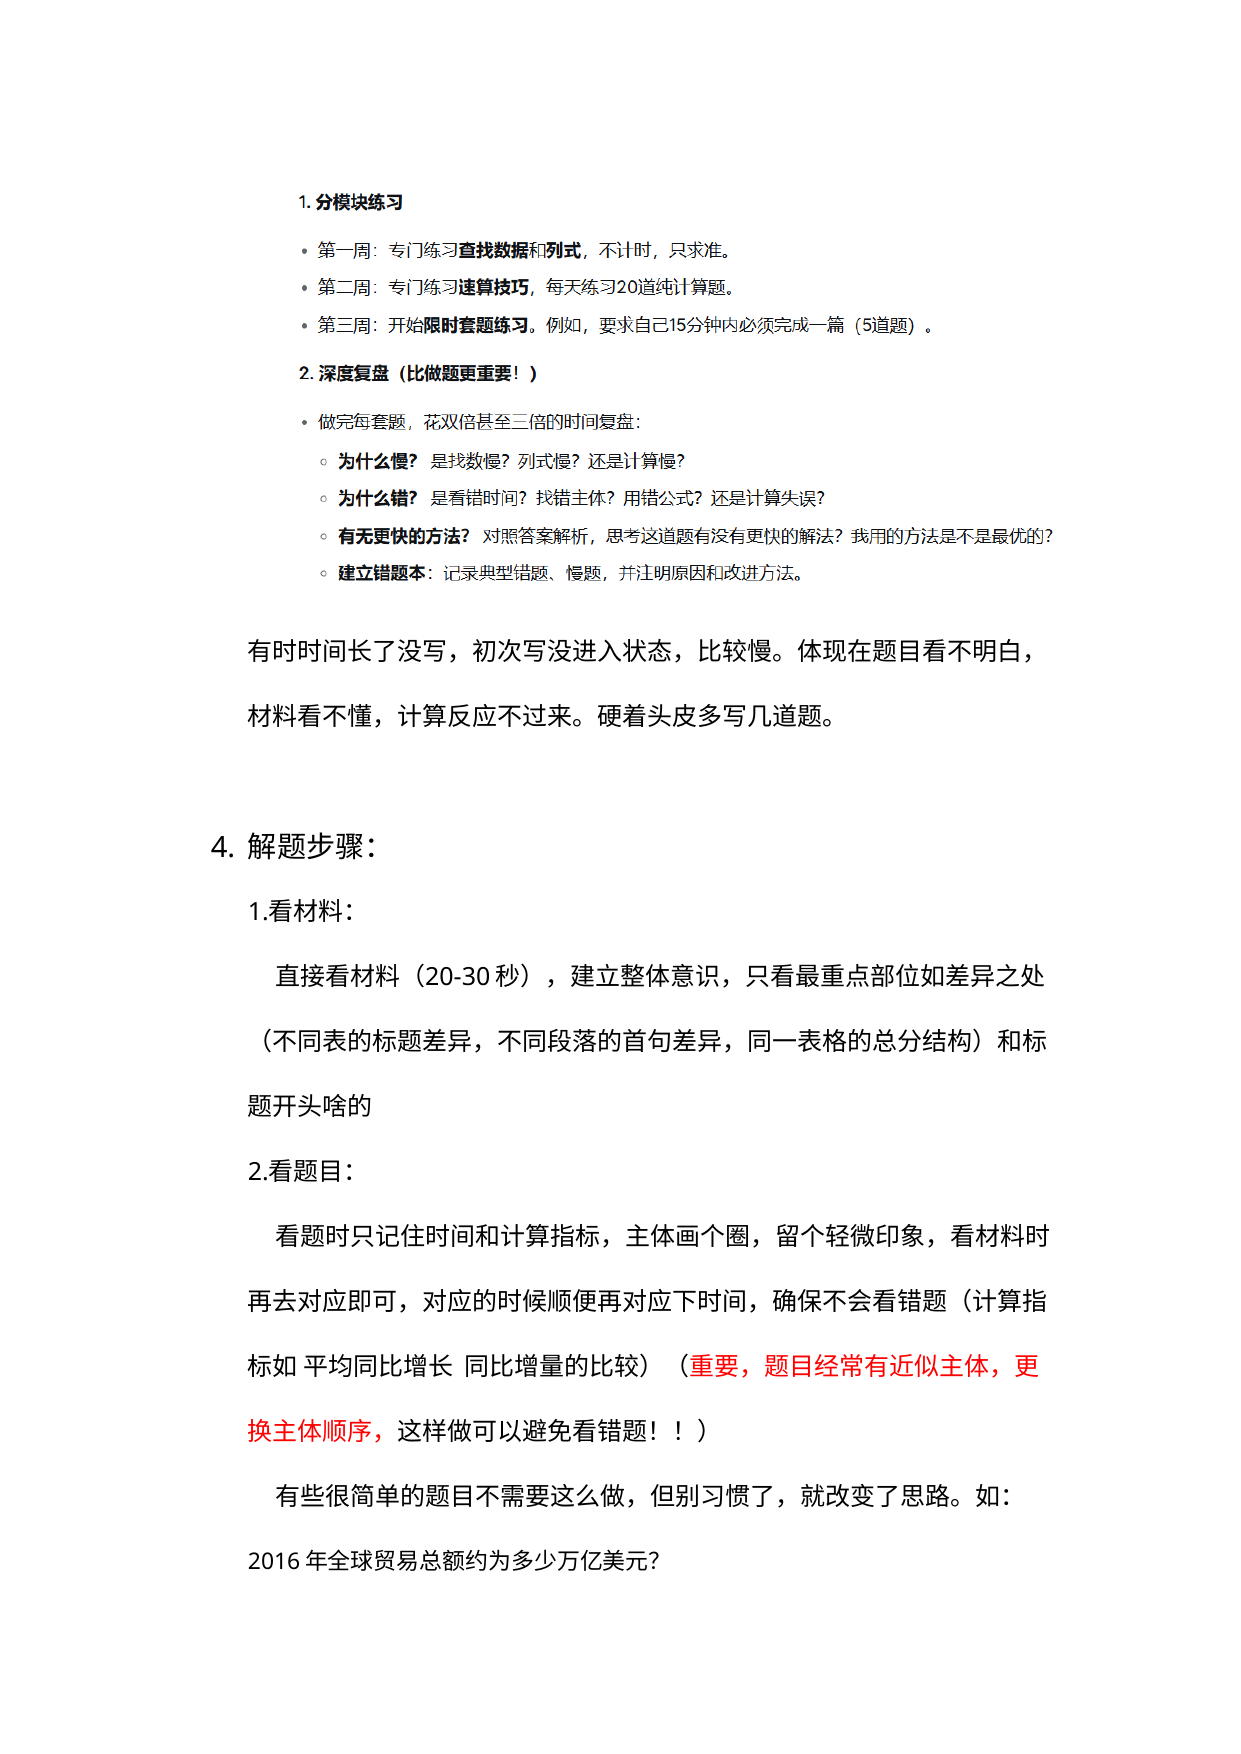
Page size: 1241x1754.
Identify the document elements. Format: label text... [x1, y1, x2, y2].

list 直接看材料（20-30秒），建立整体意识，只看最重点部位如差异之处（不同表的标题差异，不同段落的首句差异，同一表格的总分结构）和标题开头啥的 [248, 942, 1053, 1137]
list 解题步骤： [211, 812, 1053, 877]
list 2.看题目： [248, 1137, 1053, 1202]
picture [247, 162, 1113, 617]
list 有时时间长了没写，初次写没进入状态，比较慢。体现在题目看不明白，材料看不懂，计算反应不过来。硬着头皮多写几道题。 [248, 617, 1053, 747]
list 1.看材料： [248, 877, 1053, 942]
list 看题时只记住时间和计算指标，主体画个圈，留个轻微印象，看材料时再去对应即可，对应的时候顺便再对应下时间，确保不会看错题（计算指标如 平均同比增长 同比增量的比较）（重要，题目经常有近似主体，更换主体顺序，这样做可以避免看错题！！） [248, 1202, 1053, 1462]
list 有些很简单的题目不需要这么做，但别习惯了，就改变了思路。如：2016年全球贸易总额约为多少万亿美元？ [248, 1462, 1053, 1592]
